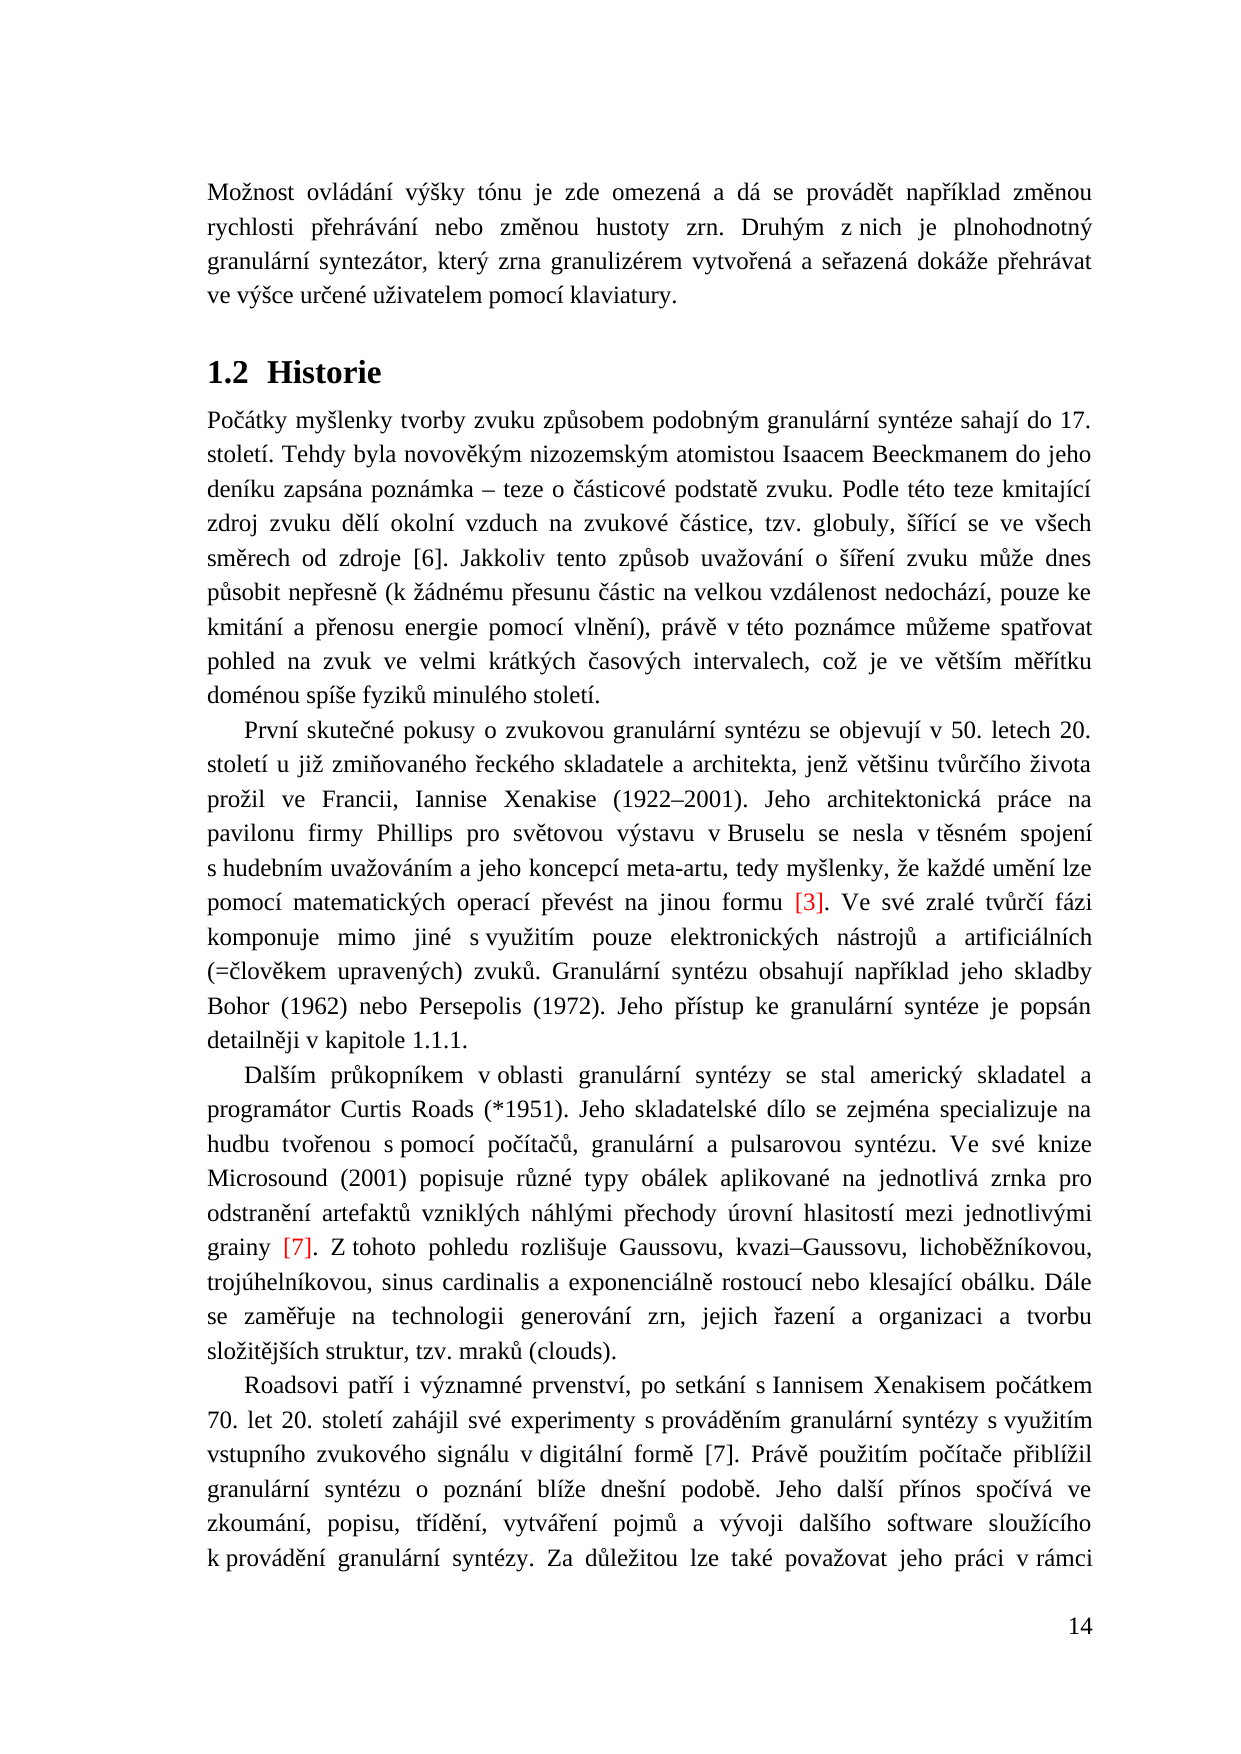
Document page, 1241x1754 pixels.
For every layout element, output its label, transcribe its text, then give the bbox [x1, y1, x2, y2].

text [207, 1370, 1092, 1571]
subtitle Historie [207, 353, 1092, 391]
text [207, 177, 1092, 309]
text První skutečné pokusy o zvukovou granulární syntézu se objevují v 50. letech 20. století u již zmiňovaného řeckého skladatele a architekta, jenž většinu tvůrčího života prožil ve Francii, Iannise Xenakise (1922–2001). Jeho architektonická práce na pavilonu firmy Phillips pro světovou výstavu v Bruselu se nesla v těsném spojení s hudebním uvažováním a jeho koncepcí meta-artu, tedy myšlenky, že každé umění lze pomocí matematických operací převést na jinou formu [3]. Ve své zralé tvůrčí fázi komponuje mimo jiné s využitím pouze elektronických nástrojů a artificiálních (=člověkem upravených) zvuků. Granulární syntézu obsahují například jeho skladby Bohor (1962) nebo Persepolis (1972). Jeho přístup ke granulární syntéze je popsán detailněji v kapitole 1.1.1. [207, 715, 1092, 1054]
text Dalším průkopníkem v oblasti granulární syntézy se stal americký skladatel a programátor Curtis Roads (*1951). Jeho skladatelské dílo se zejména specializuje na hudbu tvořenou s pomocí počítačů, granulární a pulsarovou syntézu. Ve své knize Microsound (2001) popisuje různé typy obálek aplikované na jednotlivá zrnka pro odstranění artefaktů vzniklých náhlými přechody úrovní hlasitostí mezi jednotlivými grainy [7]. Z tohoto pohledu rozlišuje Gaussovu, kvazi–Gaussovu, lichoběžníkovou, trojúhelníkovou, sinus cardinalis a exponenciálně rostoucí nebo klesající obálku. Dále se zaměřuje na technologii generování zrn, jejich řazení a organizaci a tvorbu složitějších struktur, tzv. mraků (clouds). [207, 1060, 1092, 1364]
text Počátky myšlenky tvorby zvuku způsobem podobným granulární syntéze sahají do 17. století. Tehdy byla novověkým nizozemským atomistou Isaacem Beeckmanem do jeho deníku zapsána poznámka – teze o částicové podstatě zvuku. Podle této teze kmitající zdroj zvuku dělí okolní vzduch na zvukové částice, tzv. globuly, šířící se ve všech směrech od zdroje [6]. Jakkoliv tento způsob uvažování o šíření zvuku může dnes působit nepřesně (k žádnému přesunu částic na velkou vzdálenost nedochází, pouze ke kmitání a přenosu energie pomocí vlnění), právě v této poznámce můžeme spatřovat pohled na zvuk ve velmi krátkých časových intervalech, což je ve větším měřítku doménou spíše fyziků minulého století. [207, 405, 1092, 709]
